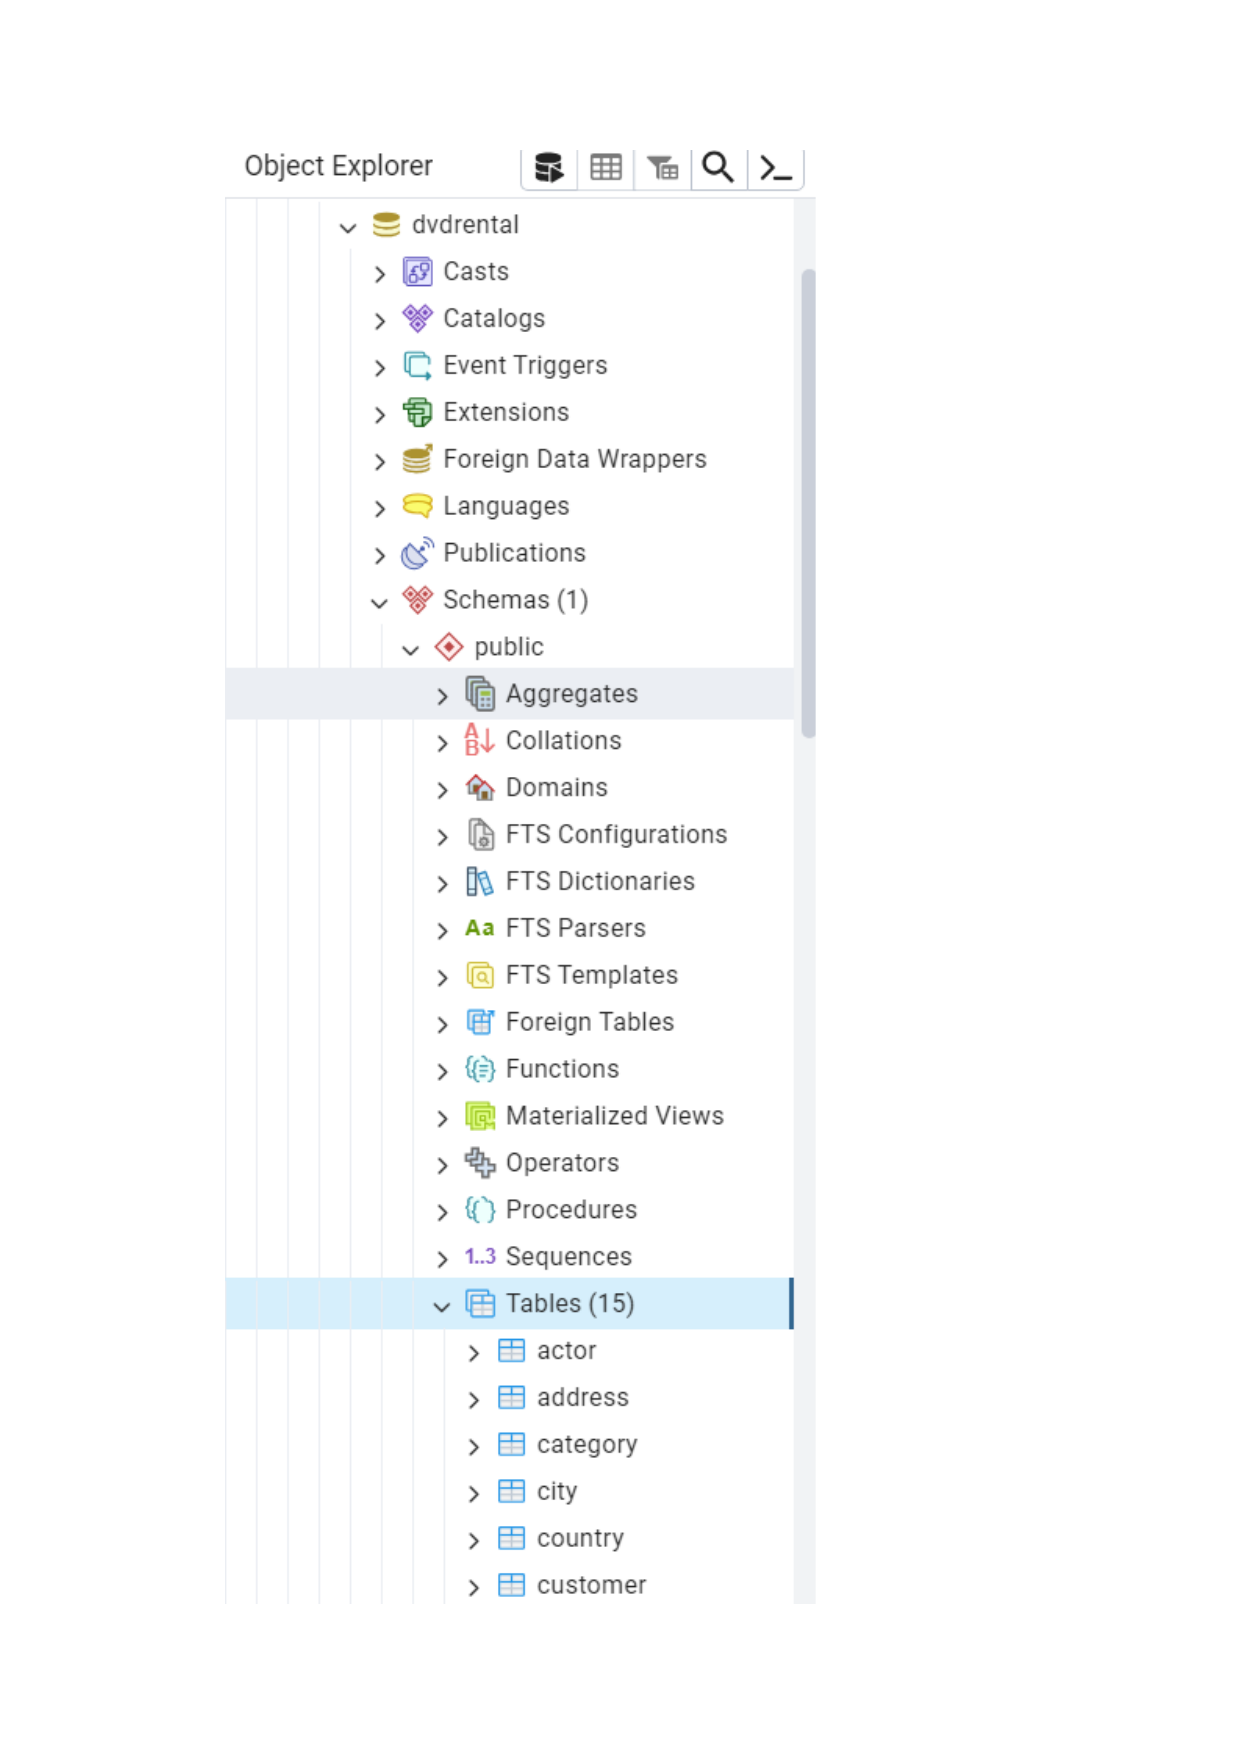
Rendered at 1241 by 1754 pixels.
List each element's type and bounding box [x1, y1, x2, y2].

picture [225, 150, 816, 1604]
